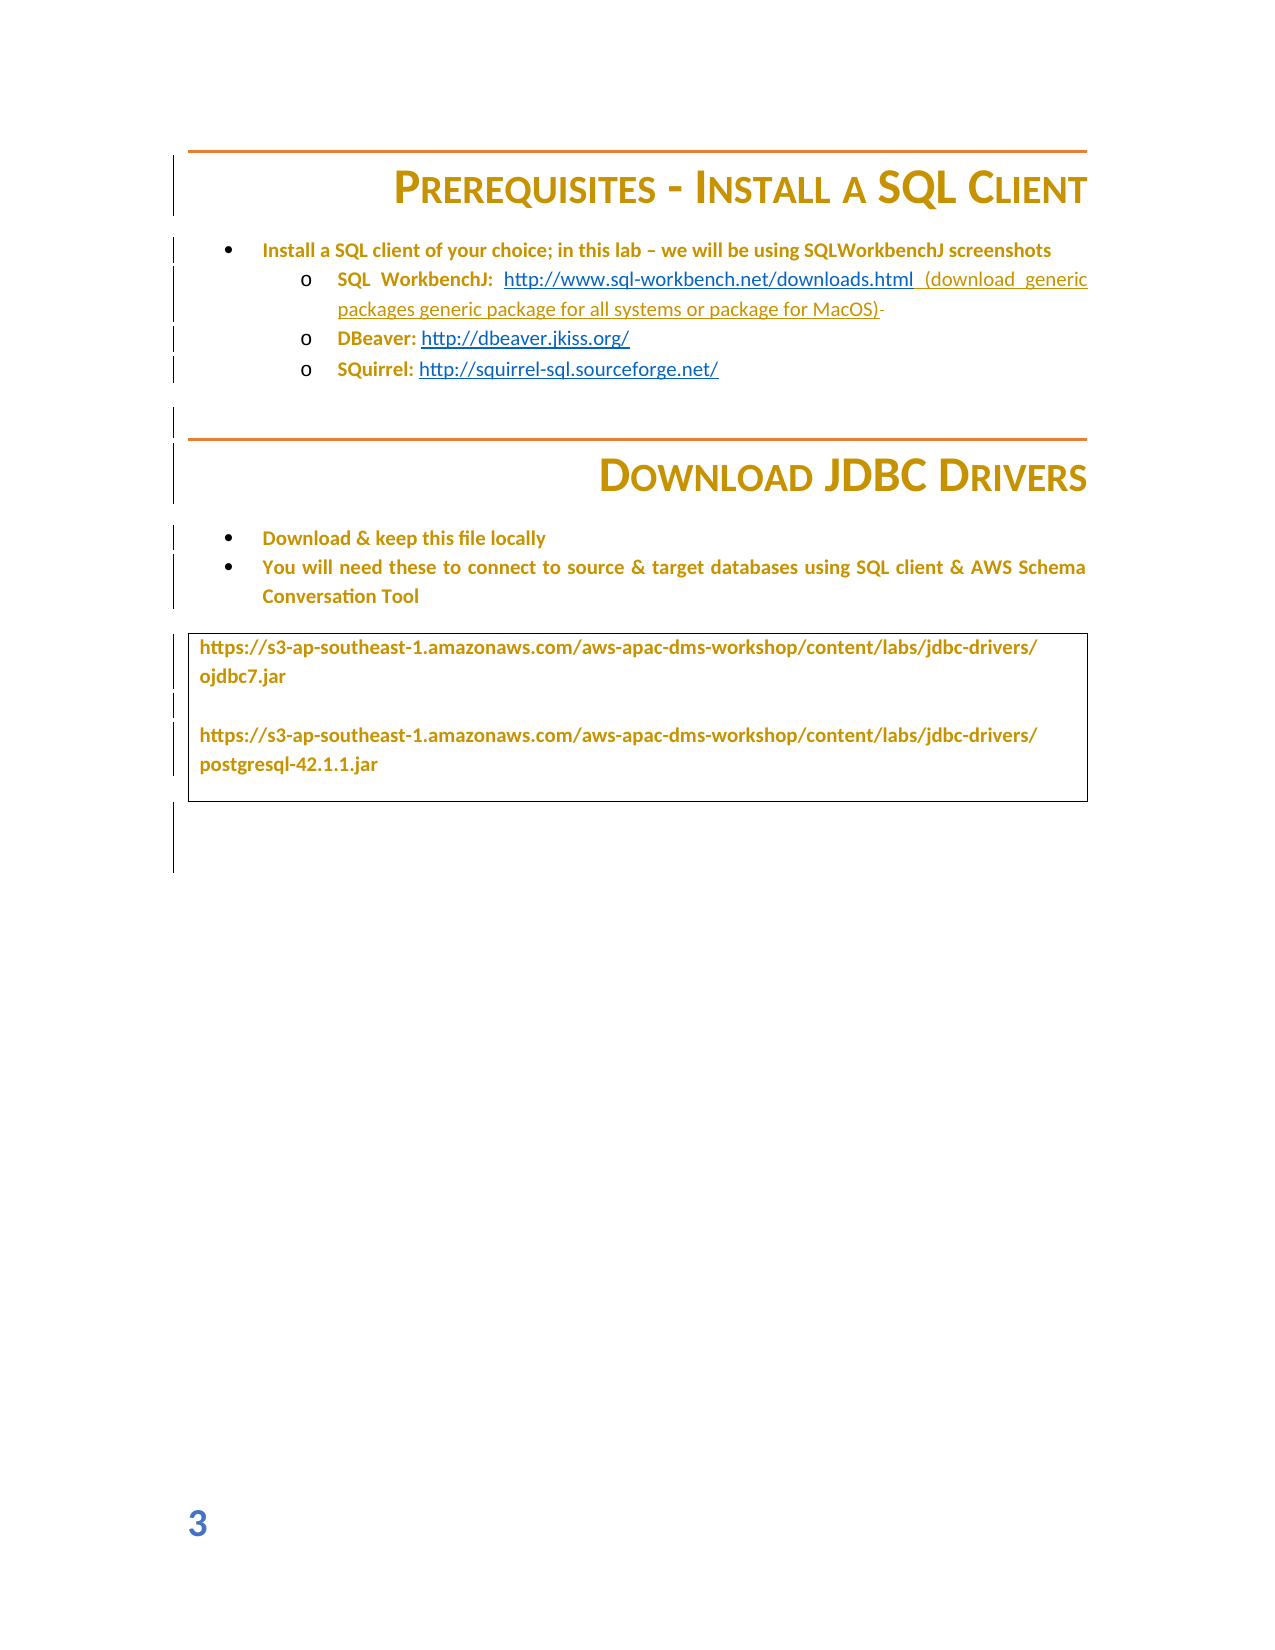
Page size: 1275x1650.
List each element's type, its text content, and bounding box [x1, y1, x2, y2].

title Download JDBC Drivers [187, 439, 1087, 504]
list You will need these to connect to source & target databases using SQL client & AWS Schema Conversation Tool [225, 554, 1087, 609]
table_header https://s3-ap-southeast-1.amazonaws.com/aws-apac-dms-workshop/content/labs/jdbc-drivers/ojdbc7.jar https://s3-ap-southeast-1.amazonaws.com/aws-apac-dms-workshop/content/labs/jdbc-drivers/postgresql-42.1.1.jar [189, 634, 1087, 801]
list SQL WorkbenchJ: http://www.sql-workbench.net/downloads.html [300, 266, 1087, 322]
list Download & keep this file locally [225, 525, 1087, 550]
title Prerequisites - Install a SQL Client [187, 151, 1087, 216]
list SQuirrel: http://squirrel-sql.sourceforge.net/ [300, 356, 1087, 382]
list Install a SQL client of your choice; in this lab – we will be using SQLWorkbenchJ screenshots [225, 237, 1087, 262]
list DBeaver: http://dbeaver.jkiss.org/ [300, 326, 1087, 352]
